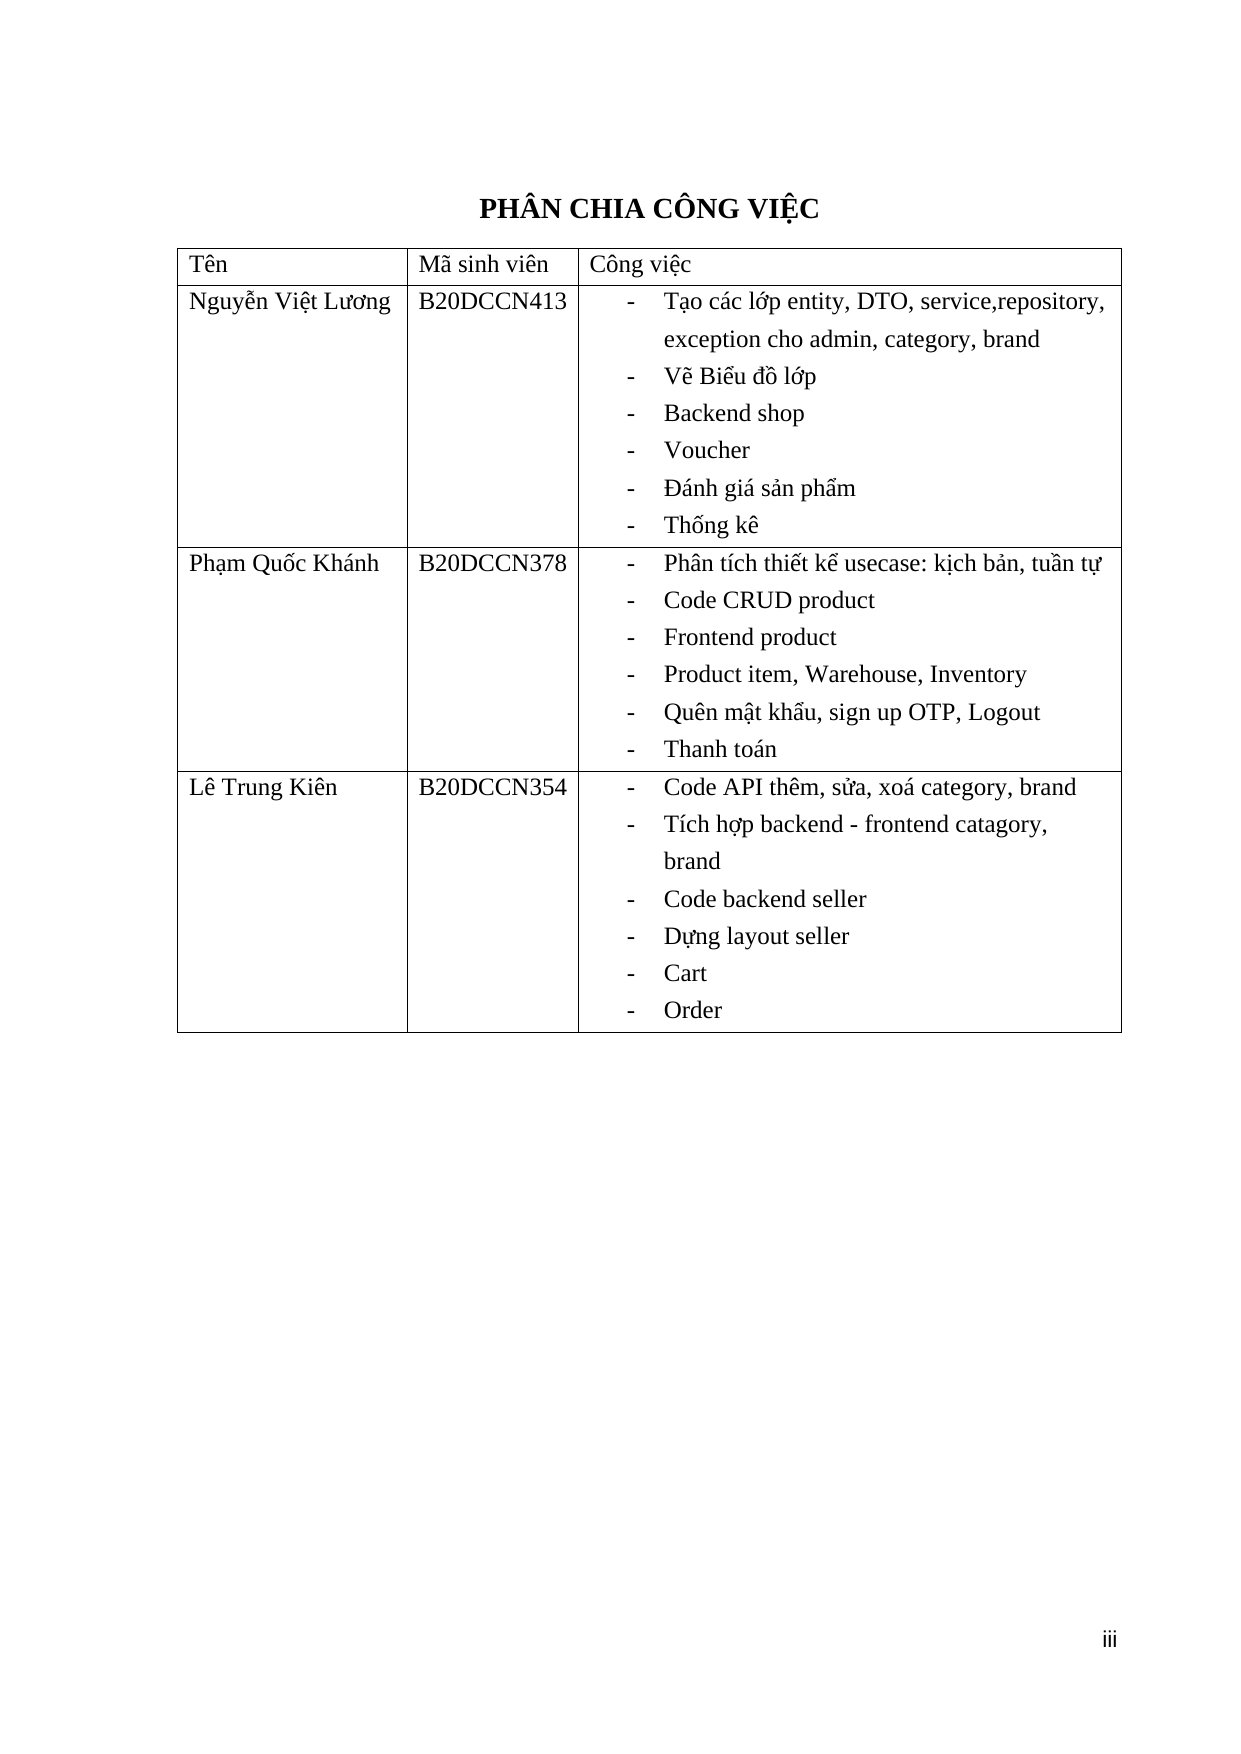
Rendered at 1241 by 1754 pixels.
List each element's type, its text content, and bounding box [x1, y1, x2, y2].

table_cell Phân tích thiết kể usecase: kịch bản, tuần tự Code CRUD product Frontend product Product item, Warehouse, Inventory Quên mật khẩu, sign up OTP, Logout Thanh toán [579, 548, 1121, 771]
table_cell Tạo các lớp entity, DTO, service,repository, exception cho admin, category, brand Vẽ Biểu đồ lớp Backend shop Voucher Đánh giá sản phẩm Thống kê [579, 286, 1121, 547]
table_cell Lê Trung Kiên [178, 772, 407, 1032]
table_header Mã sinh viên [408, 249, 578, 285]
table_header Công việc [579, 249, 1121, 285]
table_cell B20DCCN354 [408, 772, 578, 1032]
table_cell Nguyễn Việt Lương [178, 286, 407, 547]
table_cell Code API thêm, sửa, xoá category, brand Tích hợp backend - frontend catagory, brand Code backend seller Dựng layout seller Cart Order [579, 772, 1121, 1032]
table_header Tên [178, 249, 407, 285]
table_cell B20DCCN378 [408, 548, 578, 771]
table_cell Phạm Quốc Khánh [178, 548, 407, 771]
table_cell B20DCCN413 [408, 286, 578, 547]
subtitle PHÂN CHIA CÔNG VIỆC [177, 192, 1122, 225]
